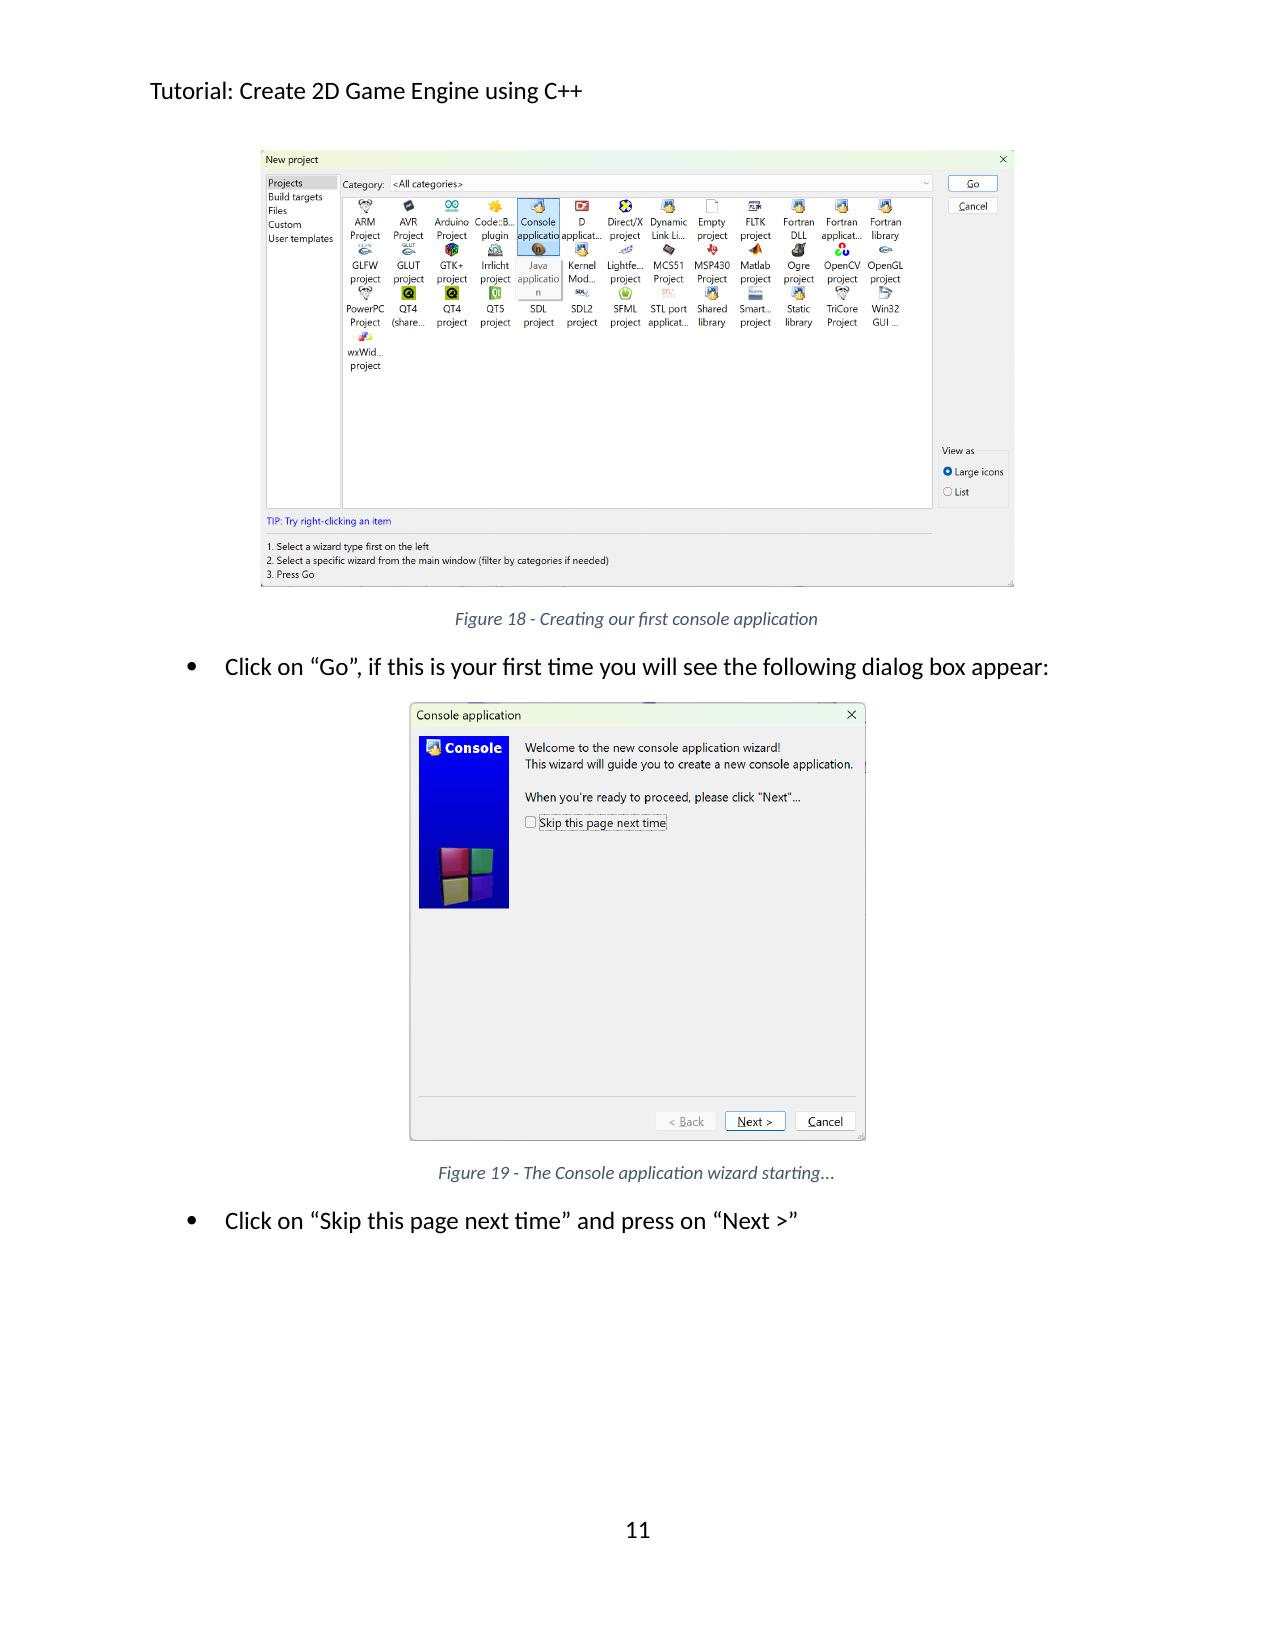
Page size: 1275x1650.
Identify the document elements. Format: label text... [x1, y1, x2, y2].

picture [409, 702, 866, 1141]
list Click on “Go”, if this is your first time you will see the following dialog box appear: [187, 651, 1125, 682]
list Click on “Skip this page next time” and press on “Next >” [187, 1205, 1125, 1236]
picture [260, 150, 1015, 587]
